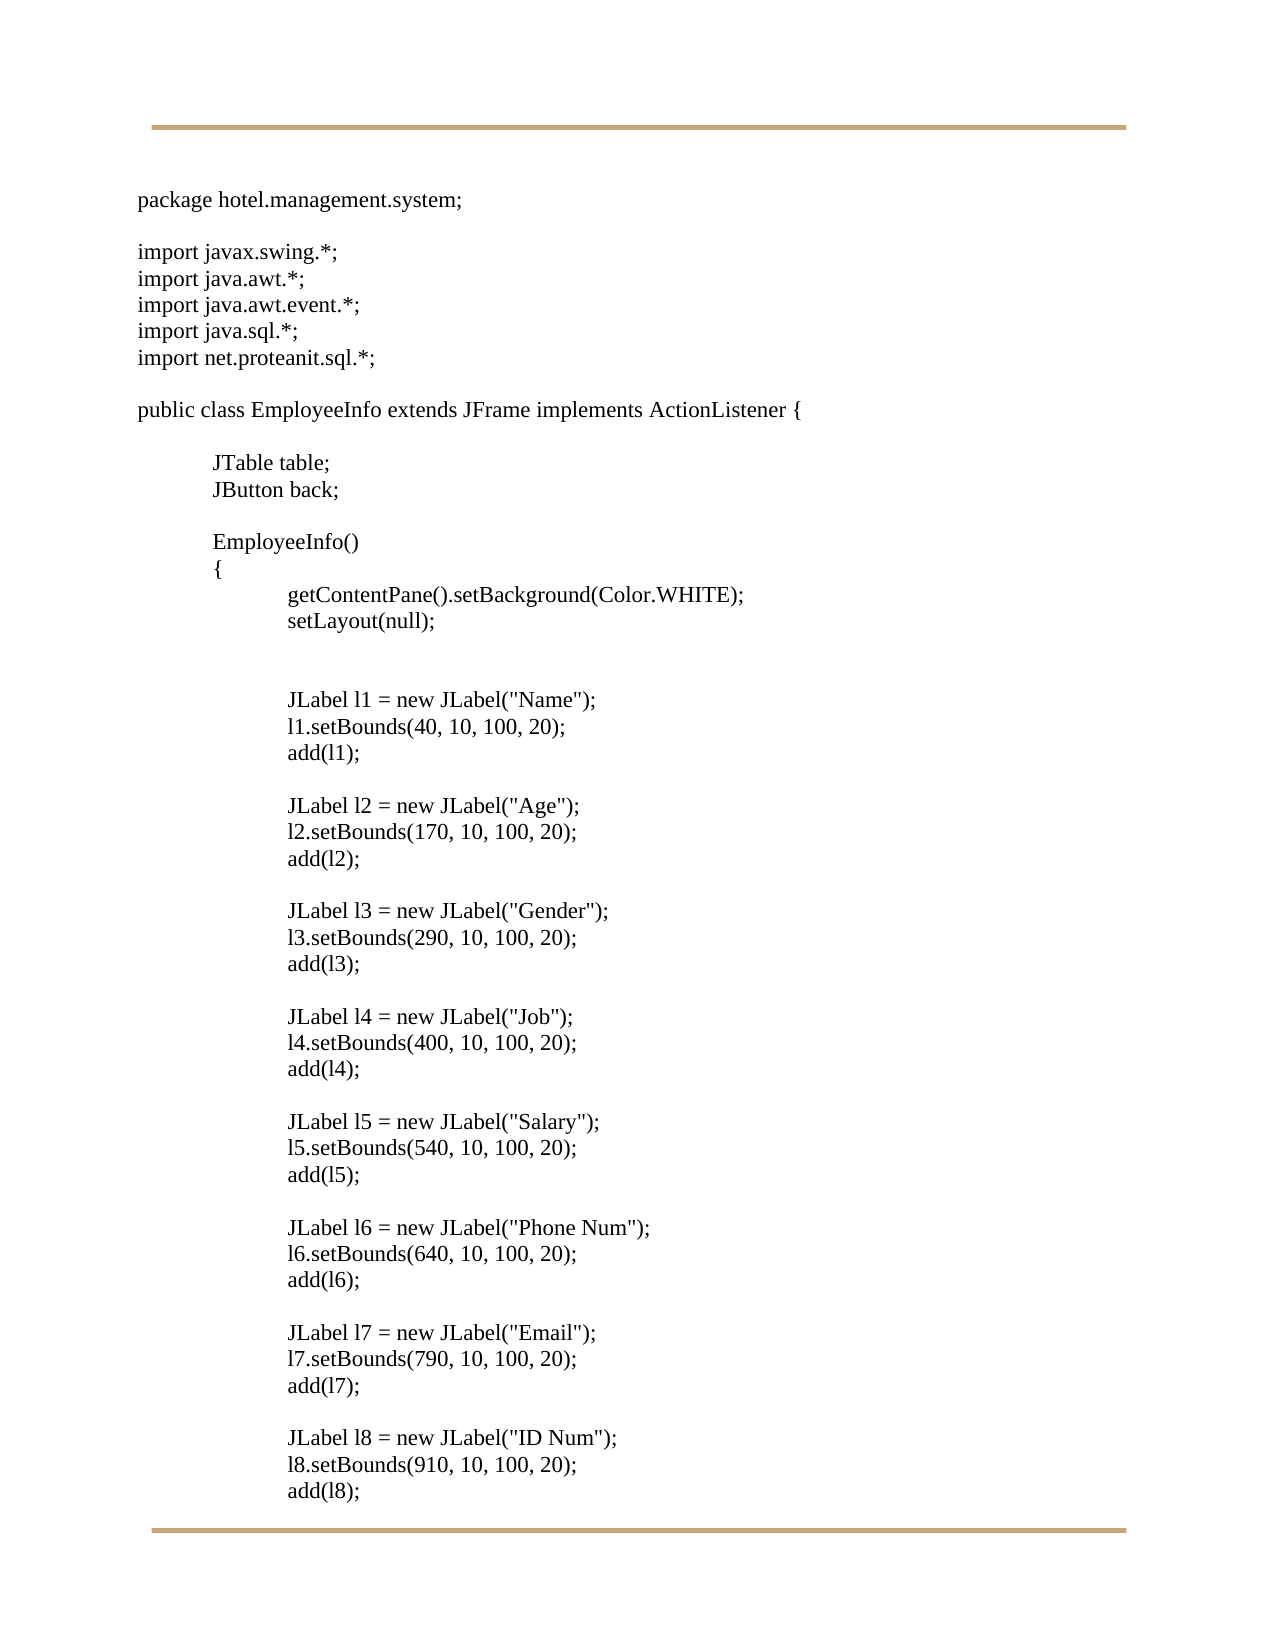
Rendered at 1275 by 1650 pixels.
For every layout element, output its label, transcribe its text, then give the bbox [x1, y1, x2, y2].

text import java.sql.*; [137, 317, 1244, 344]
picture [151, 125, 1127, 130]
text add(l5); [137, 1161, 1244, 1187]
text import javax.swing.*; [137, 238, 1244, 265]
text l6.setBounds(640, 10, 100, 20); [137, 1240, 1244, 1266]
text JLabel l2 = new JLabel("Age"); [137, 792, 1244, 818]
text package hotel.management.system; [137, 186, 1244, 212]
text JLabel l6 = new JLabel("Phone Num"); [137, 1213, 1244, 1240]
text add(l6); [137, 1266, 1244, 1293]
text JButton back; [137, 476, 1244, 502]
text l2.setBounds(170, 10, 100, 20); [137, 818, 1244, 844]
text public class EmployeeInfo extends JFrame implements ActionListener { [137, 397, 1244, 423]
text import net.proteanit.sql.*; [137, 344, 1244, 370]
text l4.setBounds(400, 10, 100, 20); [137, 1029, 1244, 1055]
text l3.setBounds(290, 10, 100, 20); [137, 924, 1244, 950]
text l1.setBounds(40, 10, 100, 20); [137, 713, 1244, 739]
text add(l1); [137, 739, 1244, 766]
text import java.awt.*; [137, 265, 1244, 291]
text add(l7); [137, 1372, 1244, 1398]
text JLabel l4 = new JLabel("Job"); [137, 1003, 1244, 1029]
text getContentPane().setBackground(Color.WHITE); [137, 581, 1244, 607]
picture [151, 1528, 1127, 1533]
text l5.setBounds(540, 10, 100, 20); [137, 1134, 1244, 1161]
text JLabel l8 = new JLabel("ID Num"); [137, 1424, 1244, 1451]
text { [137, 555, 1244, 581]
text add(l2); [137, 844, 1244, 871]
text setLayout(null); [137, 607, 1244, 634]
text add(l4); [137, 1055, 1244, 1082]
text JLabel l5 = new JLabel("Salary"); [137, 1108, 1244, 1134]
text JTable table; [137, 449, 1244, 476]
text add(l3); [137, 950, 1244, 976]
text JLabel l1 = new JLabel("Name"); [137, 686, 1244, 713]
text add(l8); [137, 1477, 1244, 1503]
text JLabel l3 = new JLabel("Gender"); [137, 897, 1244, 924]
text import java.awt.event.*; [137, 291, 1244, 317]
text l7.setBounds(790, 10, 100, 20); [137, 1345, 1244, 1372]
text l8.setBounds(910, 10, 100, 20); [137, 1451, 1244, 1477]
text EmployeeInfo() [137, 528, 1244, 555]
text JLabel l7 = new JLabel("Email"); [137, 1319, 1244, 1345]
